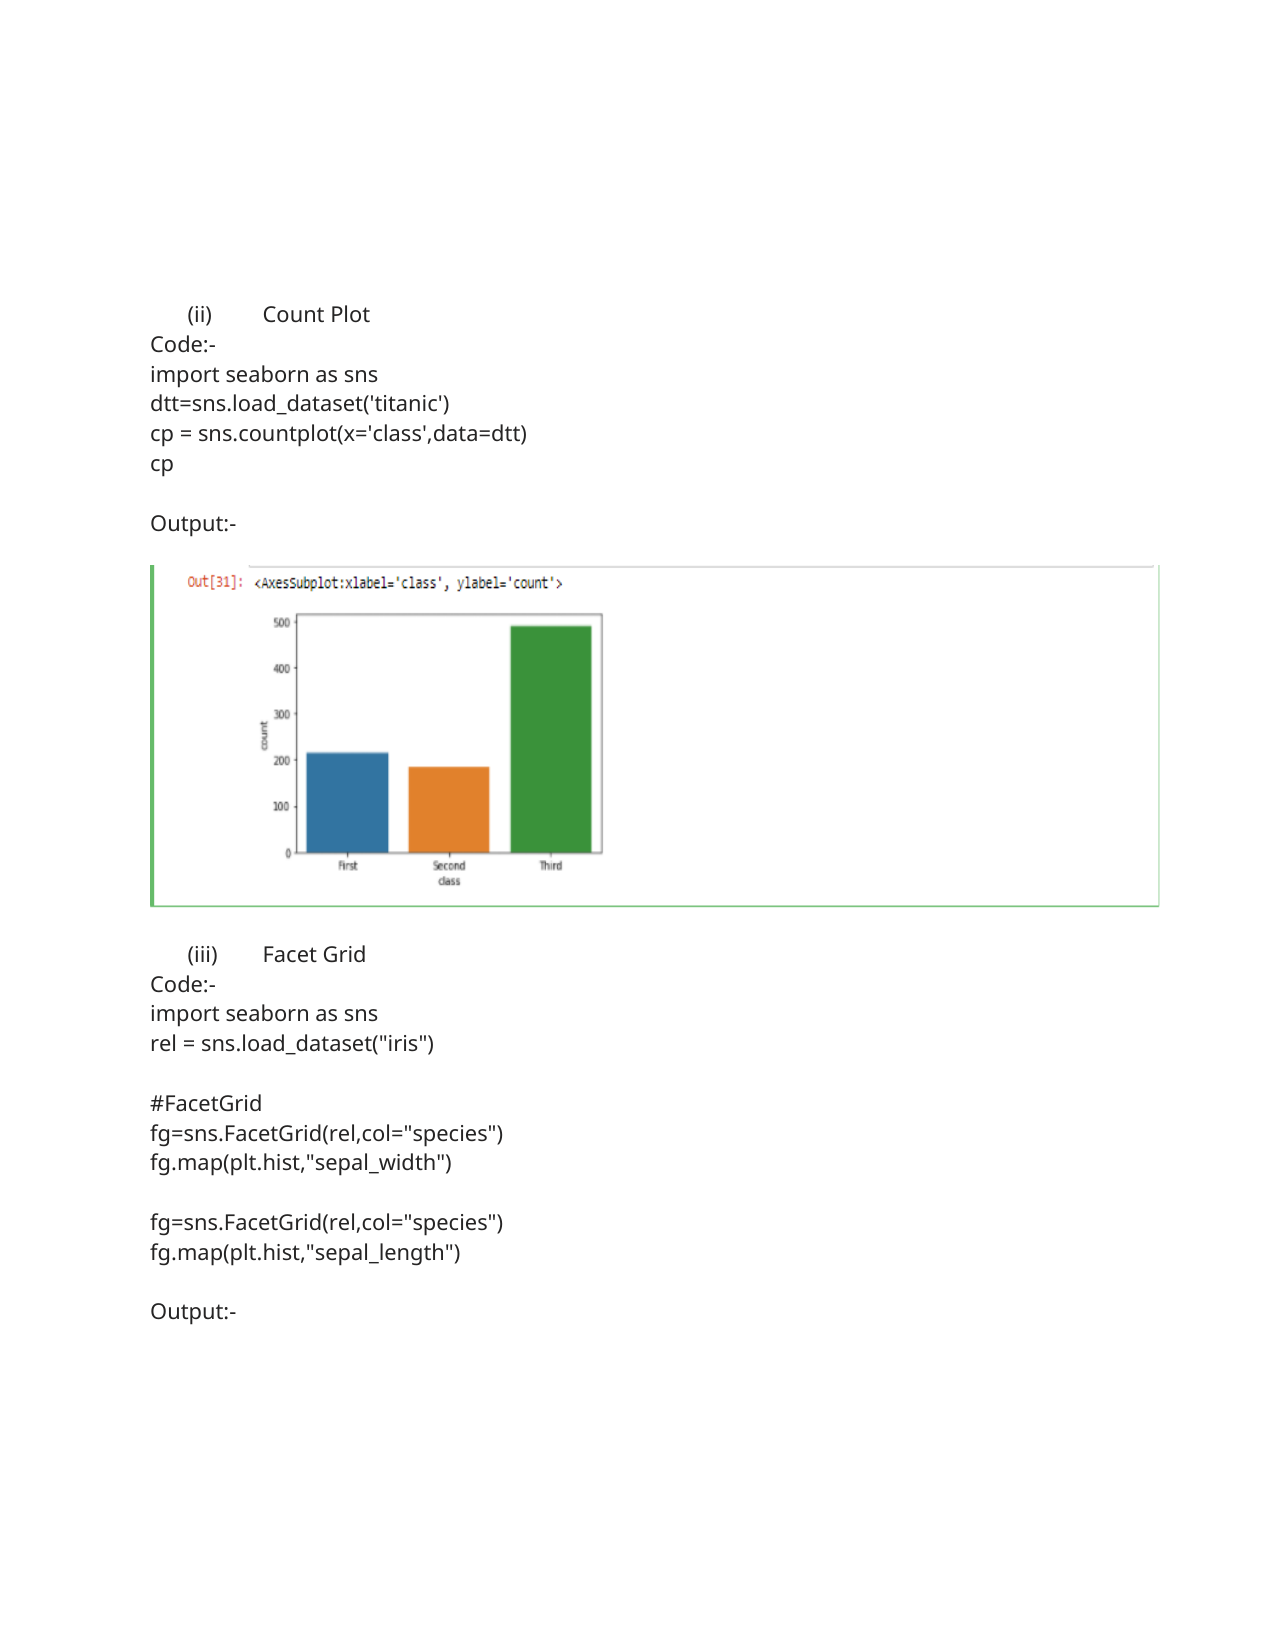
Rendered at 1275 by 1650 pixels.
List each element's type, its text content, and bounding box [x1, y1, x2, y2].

text Output:- [150, 1296, 1125, 1326]
text fg.map(plt.hist,"sepal_length") [150, 1237, 1125, 1267]
text import seaborn as sns [150, 998, 1125, 1028]
text import seaborn as sns [150, 358, 1125, 388]
text fg.map(plt.hist,"sepal_width") [150, 1147, 1125, 1177]
text fg=sns.FacetGrid(rel,col="species") [150, 1207, 1125, 1237]
text dtt=sns.load_dataset('titanic') [150, 388, 1125, 418]
text rel = sns.load_dataset("iris") [150, 1028, 1125, 1058]
text cp [150, 448, 1125, 478]
text fg=sns.FacetGrid(rel,col="species") [150, 1118, 1125, 1147]
text Code:- [150, 329, 1125, 358]
list Facet Grid [187, 939, 1125, 969]
text Output:- [150, 507, 1125, 537]
text Code:- [150, 969, 1125, 998]
picture [150, 565, 1160, 909]
list Count Plot [187, 299, 1125, 329]
text cp = sns.countplot(x='class',data=dtt) [150, 418, 1125, 448]
text #FacetGrid [150, 1088, 1125, 1118]
